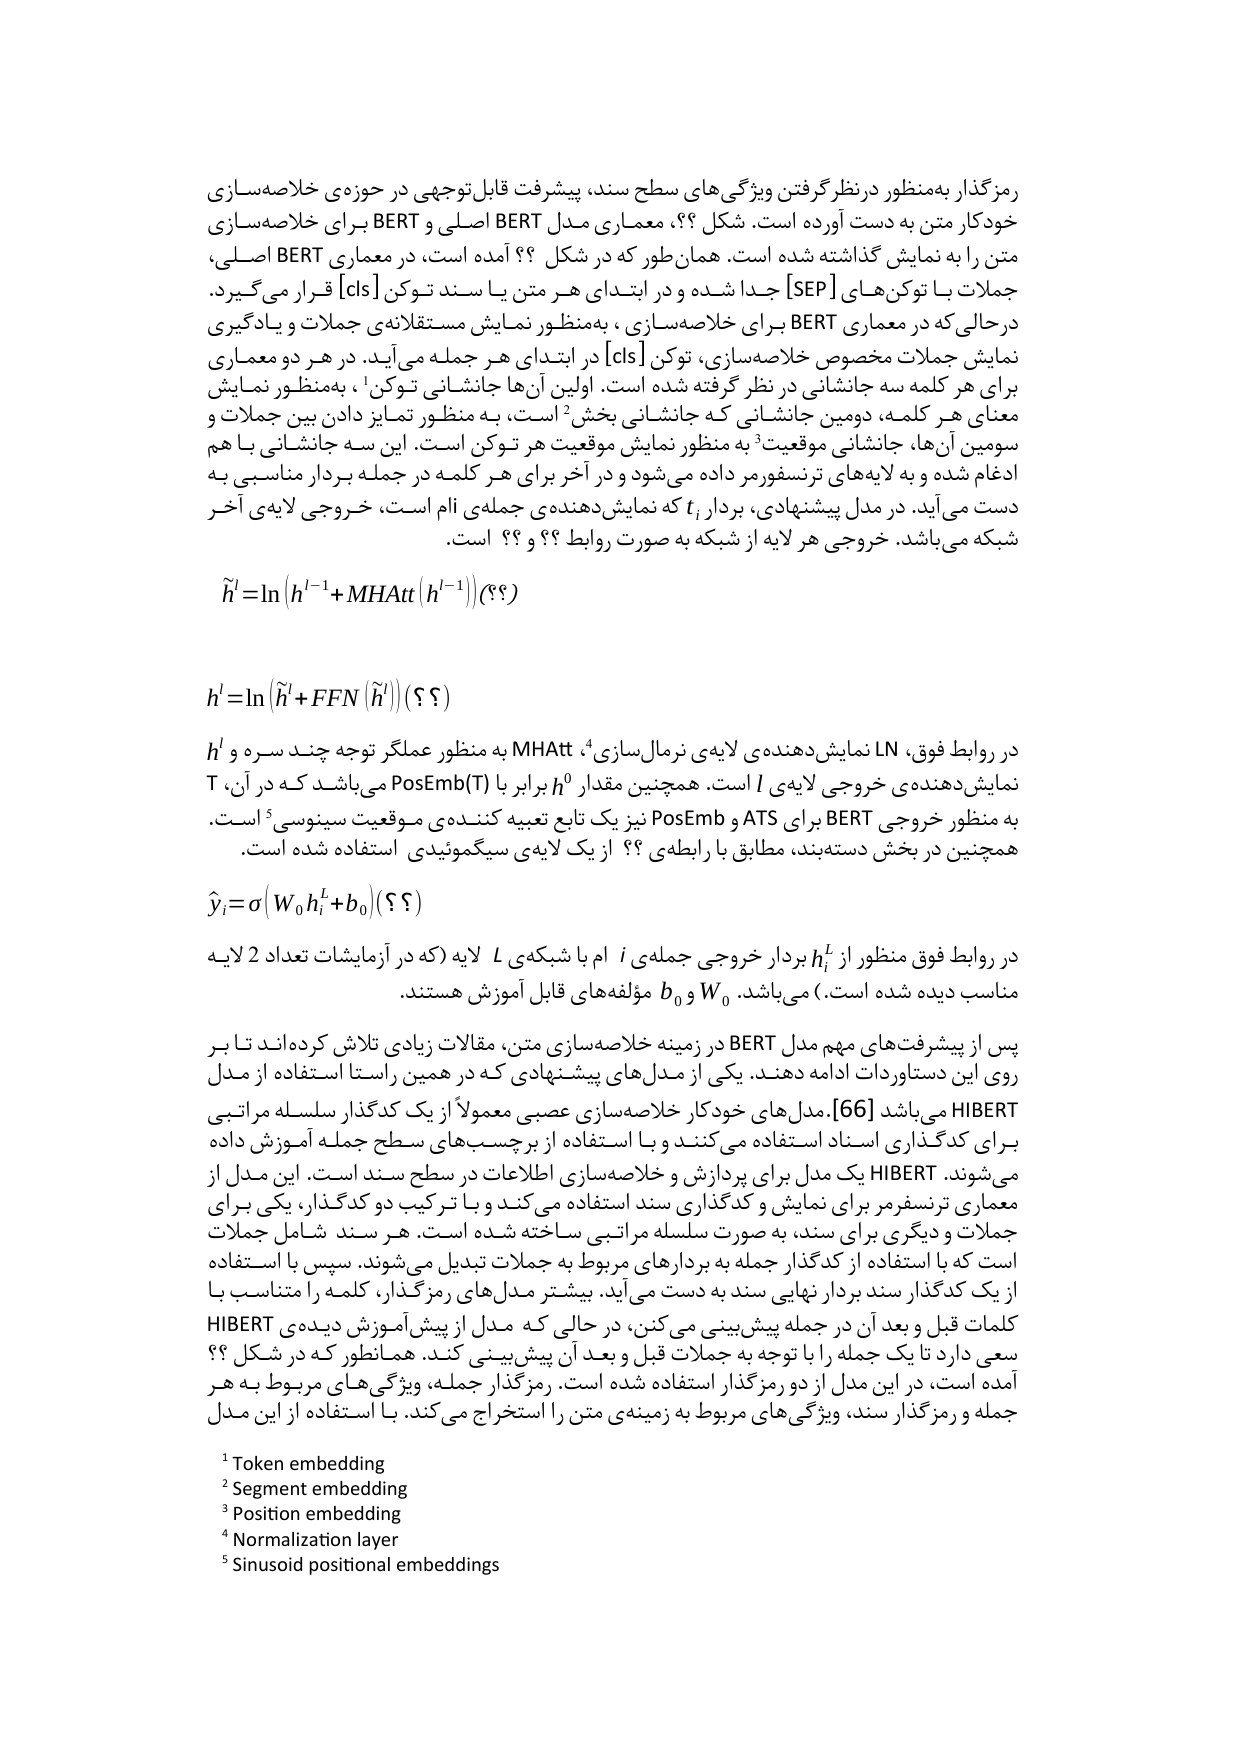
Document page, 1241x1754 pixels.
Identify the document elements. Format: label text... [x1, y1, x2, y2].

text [207, 1028, 1018, 1428]
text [207, 177, 1018, 554]
text (؟؟) [222, 573, 1033, 611]
text در روابط فوق، LN نمایش‌دهنده‌ی لایه‌ی نرمال‌سازی، MHAtt به منظور عملگر توجه چند سره و نمایش‌دهنده‌ی خروجی لایه‌ی است. همچنین مقدار برابر با PosEmb(T) می‌باشد که در آن، T به منظور خروجی BERT برای ATS و PosEmb نیز یک تابع تعبیه کننده‌ی موقعیت سینوسی است. همچنین در بخش دسته‌بند، مطابق با رابطه‌ی ؟؟ از یک لایه‌ی سیگموئیدی استفاده شده است. [207, 734, 1018, 864]
text در روابط فوق منظور از بردار خروجی جمله‌ی i ام با شبکه‌ی L لایه (که در آزمایشات تعداد 2 لایه مناسب دیده شده است.) می‌باشد. و مؤلفه‌های قابل آموزش هستند. [207, 941, 1018, 1009]
